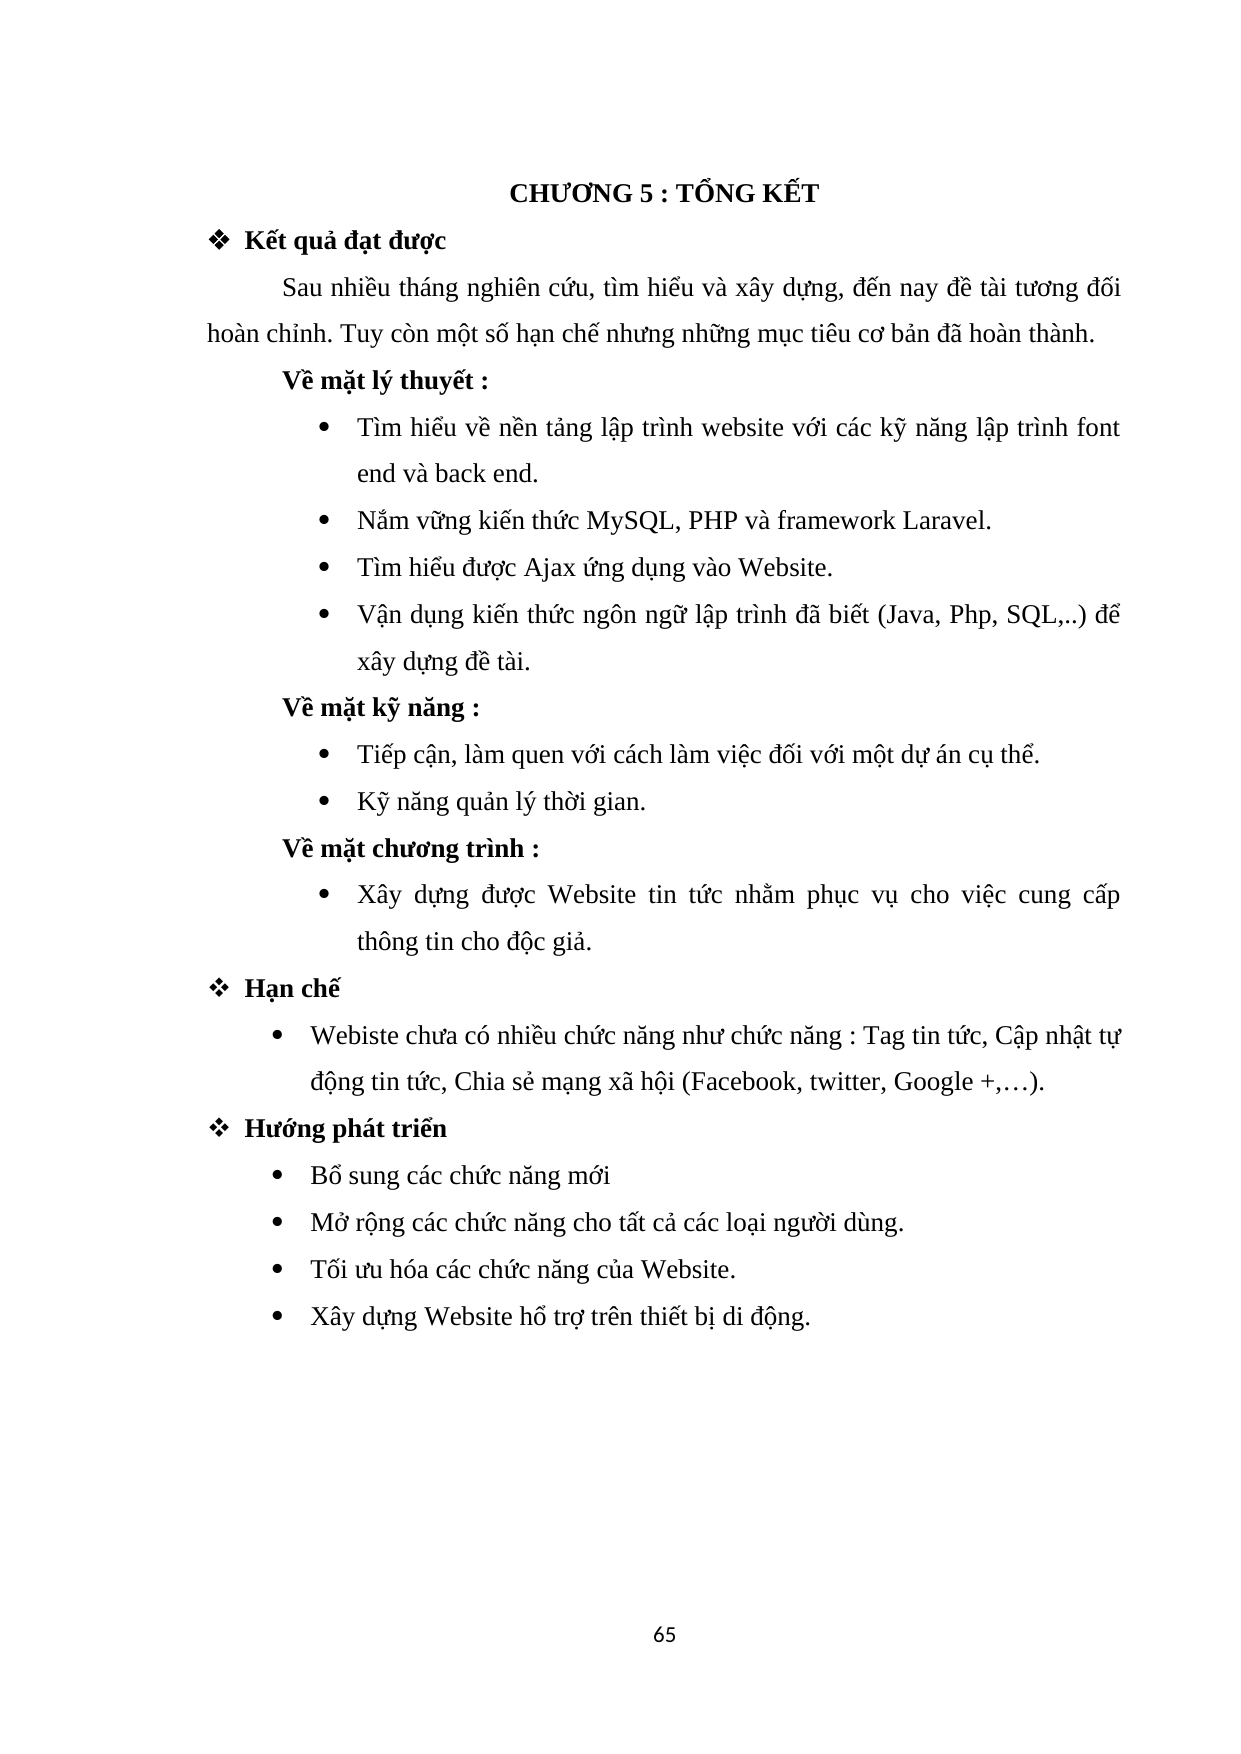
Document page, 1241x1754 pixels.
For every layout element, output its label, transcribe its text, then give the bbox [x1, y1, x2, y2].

list Tìm hiểu về nền tảng lập trình website với các kỹ năng lập trình font end và back end. [319, 411, 1122, 489]
list Xây dựng Website hổ trợ trên thiết bị di động. [273, 1300, 1122, 1331]
list Hướng phát triển [207, 1112, 1122, 1143]
list Bổ sung các chức năng mới [273, 1159, 1122, 1190]
text CHƯƠNG 5 : TỔNG KẾT [207, 177, 1122, 208]
list Xây dựng được Website tin tức nhằm phục vụ cho việc cung cấp thông tin cho độc giả. [319, 878, 1122, 956]
list Tối ưu hóa các chức năng của Website. [273, 1253, 1122, 1284]
list Nắm vững kiến thức MySQL, PHP và framework Laravel. [319, 504, 1122, 535]
list Webiste chưa có nhiều chức năng như chức năng : Tag tin tức, Cập nhật tự động tin tức, Chia sẻ mạng xã hội (Facebook, twitter, Google +,…). [273, 1019, 1122, 1097]
list Hạn chế [207, 972, 1122, 1003]
list Về mặt kỹ năng : [282, 691, 1122, 722]
list Sau nhiều tháng nghiên cứu, tìm hiểu và xây dựng, đến nay đề tài tương đối hoàn chỉnh. Tuy còn một số hạn chế nhưng những mục tiêu cơ bản đã hoàn thành. [207, 271, 1122, 348]
list Kỹ năng quản lý thời gian. [319, 785, 1122, 816]
list Về mặt lý thuyết : [282, 364, 1122, 395]
list Vận dụng kiến thức ngôn ngữ lập trình đã biết (Java, Php, SQL,..) để xây dựng đề tài. [319, 598, 1122, 676]
list Mở rộng các chức năng cho tất cả các loại người dùng. [273, 1206, 1122, 1237]
list Tiếp cận, làm quen với cách làm việc đối với một dự án cụ thể. [319, 738, 1122, 769]
list Kết quả đạt được [207, 224, 1122, 255]
list Tìm hiểu được Ajax ứng dụng vào Website. [319, 551, 1122, 582]
list Về mặt chương trình : [282, 832, 1122, 863]
